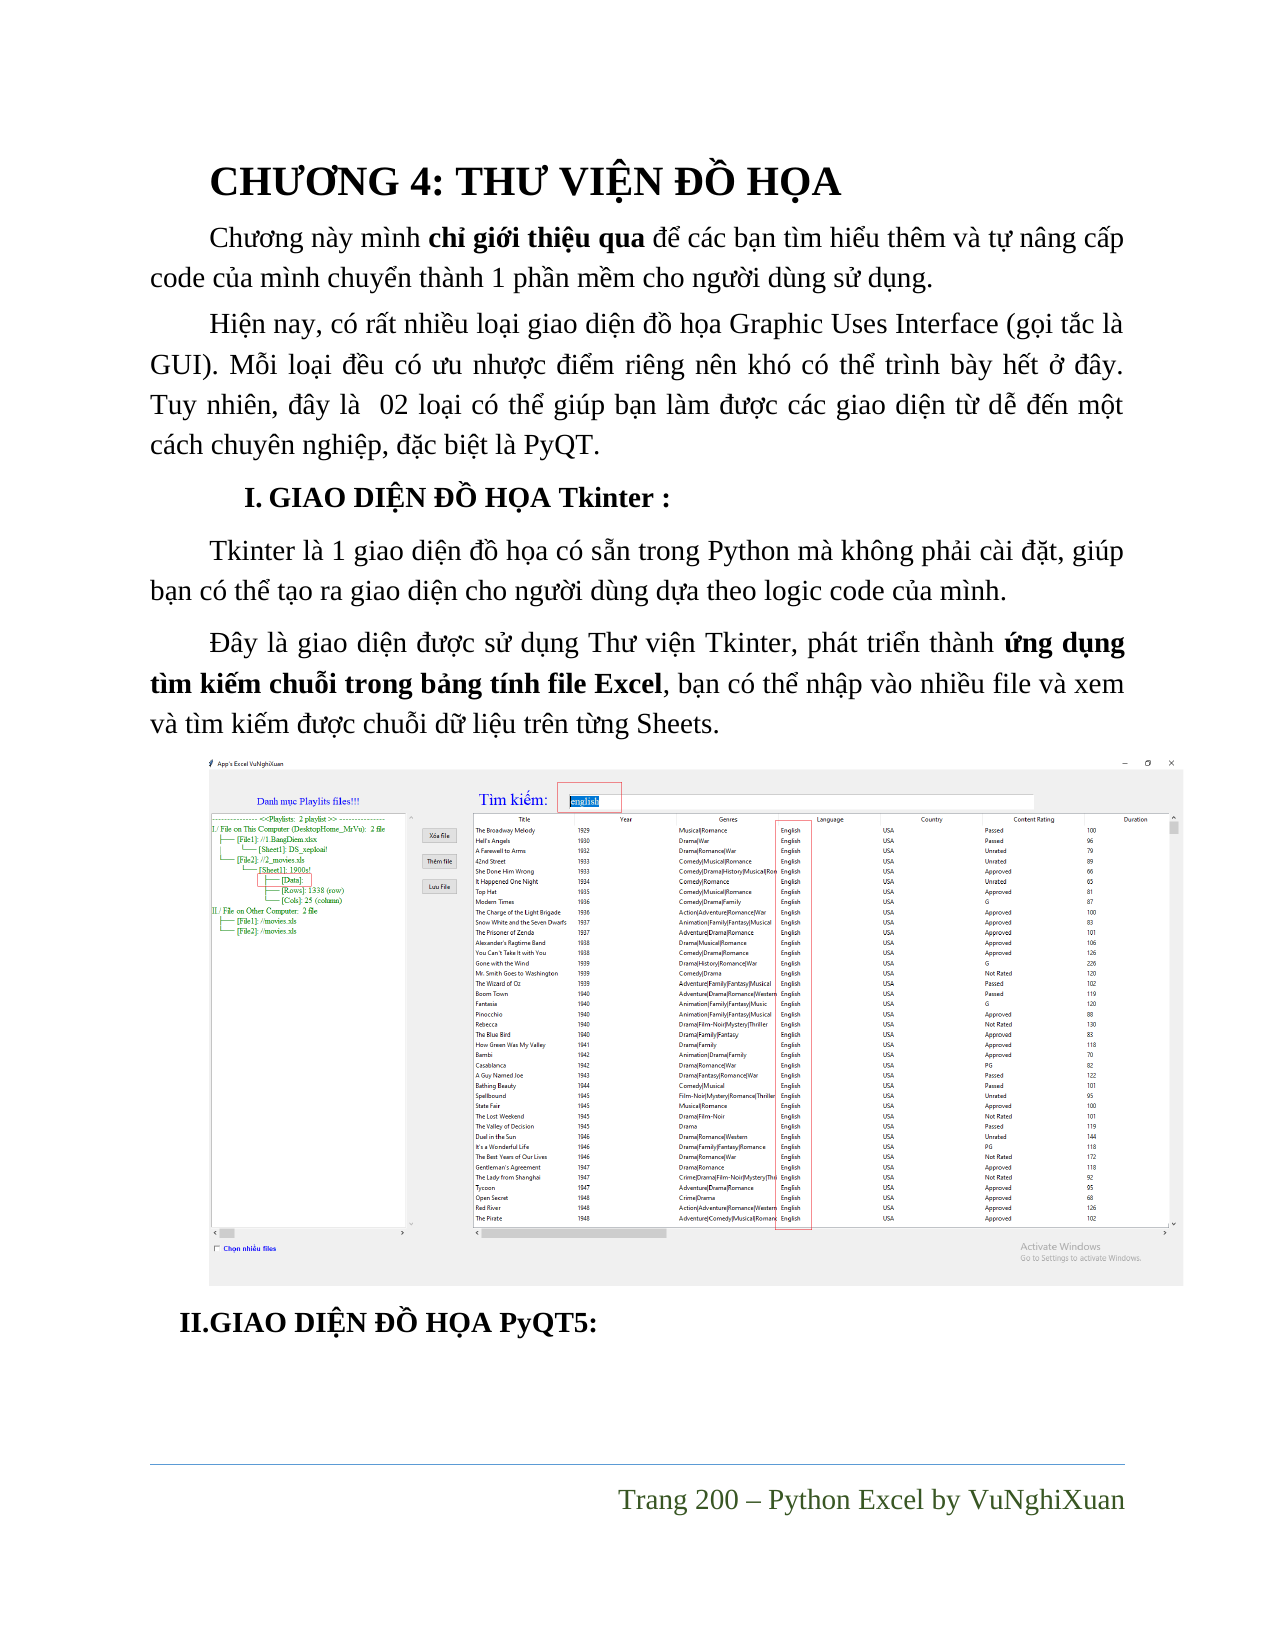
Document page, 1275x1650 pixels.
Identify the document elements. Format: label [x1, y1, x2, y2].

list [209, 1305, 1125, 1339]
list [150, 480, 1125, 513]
picture [209, 758, 1184, 1286]
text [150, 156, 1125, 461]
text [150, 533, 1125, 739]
